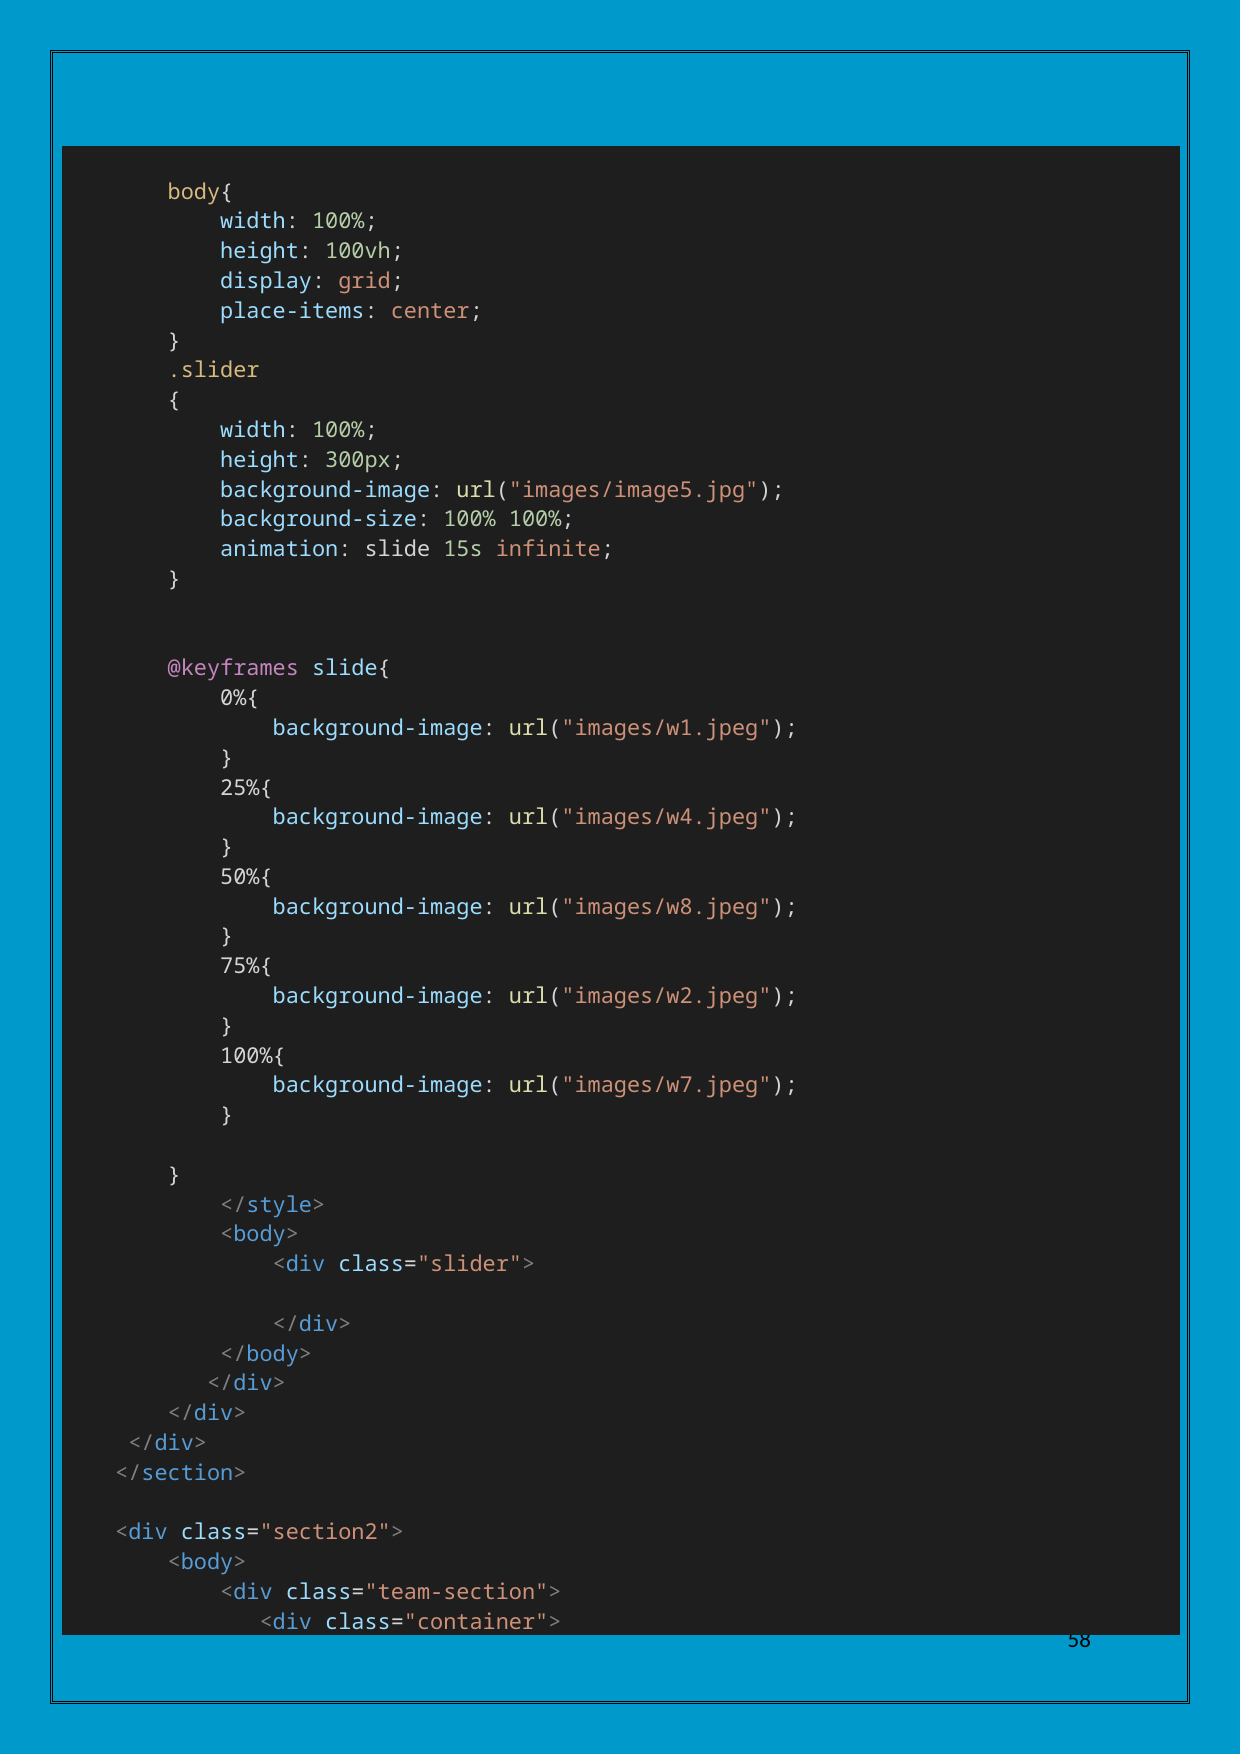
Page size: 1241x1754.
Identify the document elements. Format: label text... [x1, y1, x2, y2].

text } [62, 563, 1180, 593]
text } [62, 324, 1180, 354]
text body{ [62, 176, 1180, 205]
text } [62, 1010, 1180, 1039]
text background-size: 100% 100%; [62, 503, 1180, 533]
text { [62, 384, 1180, 414]
text background-image: url("images/w2.jpeg"); [62, 980, 1180, 1010]
text 0%{ [62, 682, 1180, 712]
text } [62, 831, 1180, 861]
text <div class="team-section"> [62, 1576, 1180, 1606]
text 75%{ [62, 950, 1180, 980]
text height: 100vh; [62, 235, 1180, 265]
text } [62, 742, 1180, 771]
text place-items: center; [62, 295, 1180, 324]
text background-image: url("images/w8.jpeg"); [62, 891, 1180, 920]
text <div class="section2"> [62, 1516, 1180, 1546]
text <body> [62, 1546, 1180, 1576]
text </div> [62, 1308, 1180, 1337]
text </div> [62, 1397, 1180, 1427]
text 50%{ [62, 861, 1180, 891]
text <body> [62, 1218, 1180, 1248]
text .slider [62, 354, 1180, 384]
text } [62, 920, 1180, 950]
text background-image: url("images/w7.jpeg"); [62, 1069, 1180, 1099]
text </div> [62, 1367, 1180, 1397]
text </style> [62, 1188, 1180, 1218]
text } [62, 1099, 1180, 1129]
text </body> [62, 1337, 1180, 1367]
text </section> [62, 1457, 1180, 1486]
text animation: slide 15s infinite; [62, 533, 1180, 563]
text height: 300px; [62, 444, 1180, 473]
text display: grid; [62, 265, 1180, 295]
text 25%{ [62, 771, 1180, 801]
text @keyframes slide{ [62, 652, 1180, 682]
text <div class="slider"> [62, 1248, 1180, 1278]
text </div> [62, 1427, 1180, 1457]
text <div class="container"> [62, 1606, 1180, 1635]
text } [62, 1159, 1180, 1188]
text width: 100%; [62, 414, 1180, 444]
text 100%{ [62, 1039, 1180, 1069]
text background-image: url("images/w1.jpeg"); [62, 712, 1180, 742]
text background-image: url("images/w4.jpeg"); [62, 801, 1180, 831]
text background-image: url("images/image5.jpg"); [62, 473, 1180, 503]
text width: 100%; [62, 205, 1180, 235]
